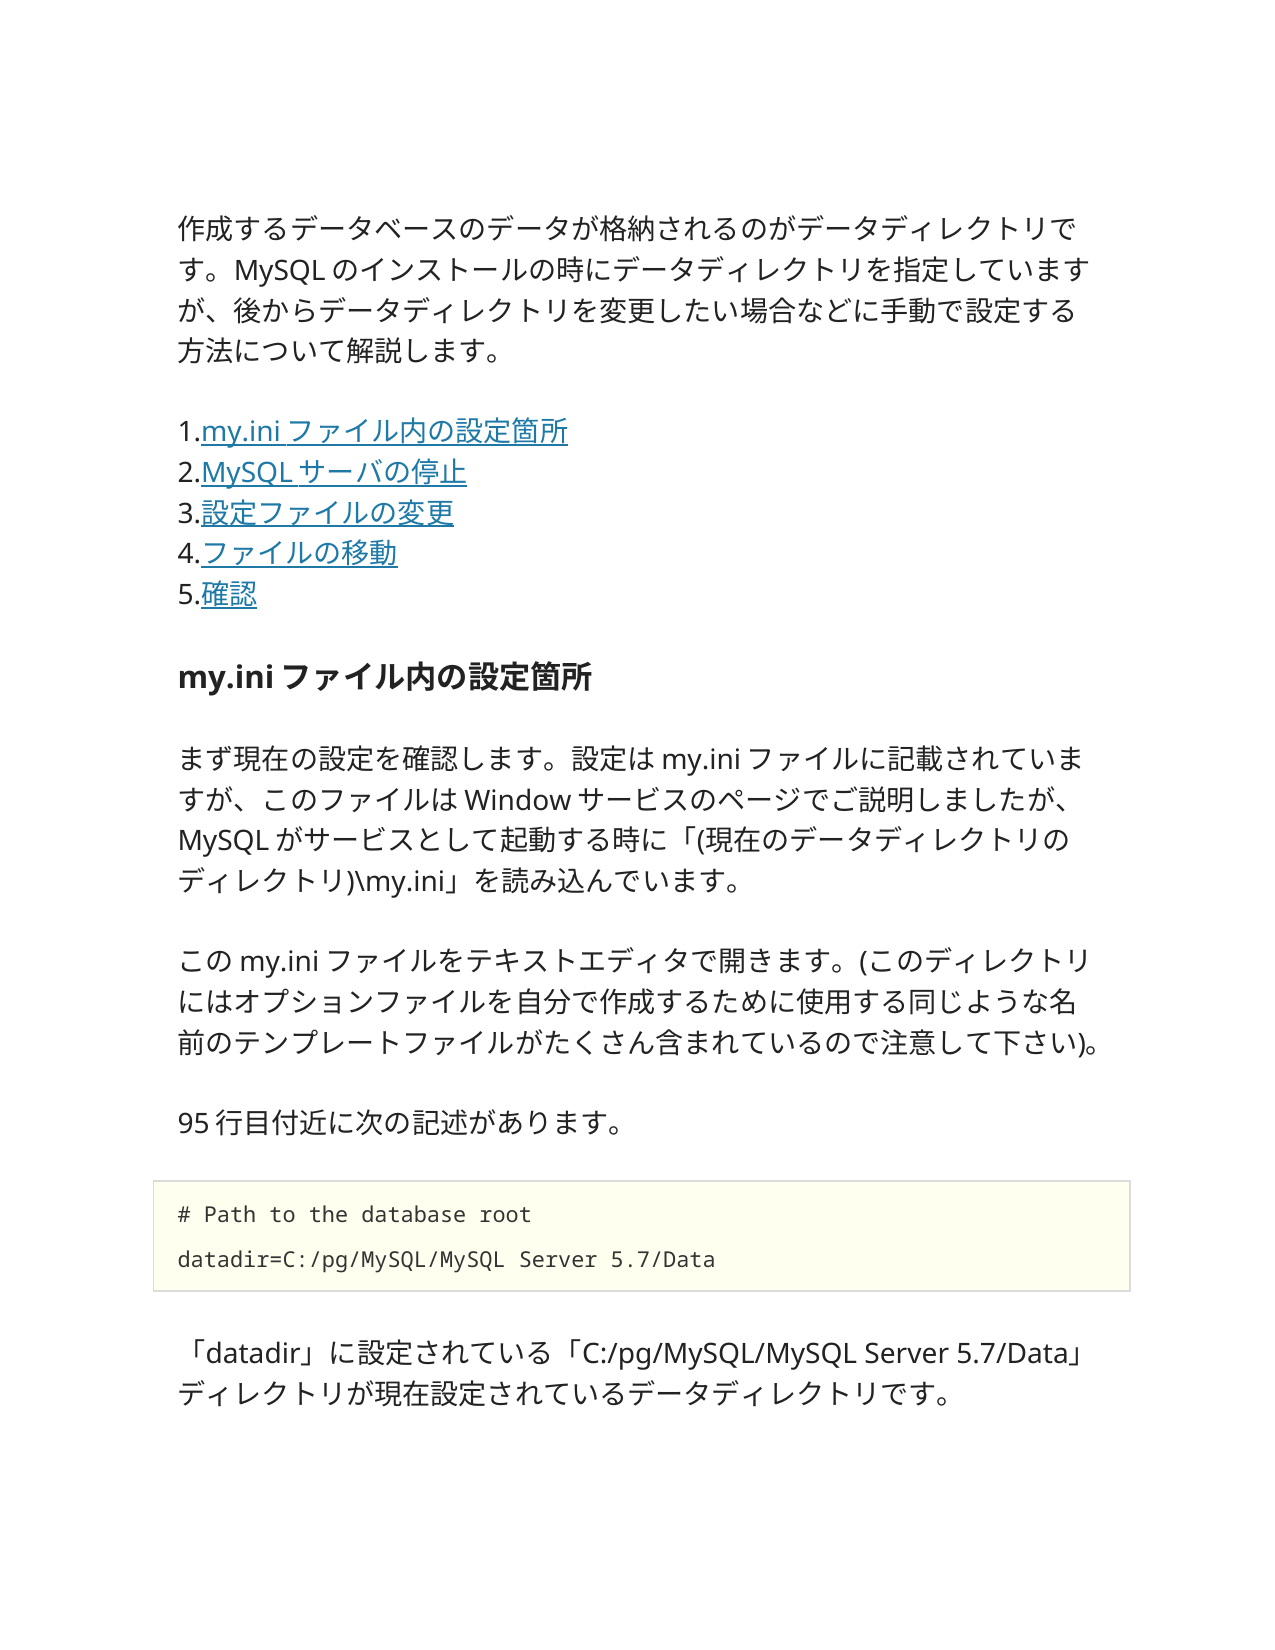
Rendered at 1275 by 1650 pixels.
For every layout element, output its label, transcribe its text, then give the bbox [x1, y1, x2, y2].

text まず現在の設定を確認します。設定はmy.iniファイルに記載されていますが、このファイルはWindowサービスのページでご説明しましたが、MySQLがサービスとして起動する時に「(現在のデータディレクトリのディレクトリ)\my.ini」を読み込んでいます。 [177, 737, 1098, 900]
text my.iniファイル内の設定箇所 [177, 652, 1098, 697]
text datadir=C:/pg/MySQL/MySQL Server 5.7/Data [154, 1226, 1129, 1290]
text 95行目付近に次の記述があります。 [177, 1100, 1098, 1141]
text 「datadir」に設定されている「C:/pg/MySQL/MySQL Server 5.7/Data」ディレクトリが現在設定されているデータディレクトリです。 [177, 1331, 1098, 1413]
text # Path to the database root [154, 1182, 1129, 1226]
text 作成するデータベースのデータが格納されるのがデータディレクトリです。MySQLのインストールの時にデータディレクトリを指定していますが、後からデータディレクトリを変更したい場合などに手動で設定する方法について解説します。 [177, 207, 1098, 370]
text このmy.iniファイルをテキストエディタで開きます。(このディレクトリにはオプションファイルを自分で作成するために使用する同じような名前のテンプレートファイルがたくさん含まれているので注意して下さい)。 [177, 939, 1098, 1061]
text 1.my.iniファイル内の設定箇所 2.MySQLサーバの停止 3.設定ファイルの変更 4.ファイルの移動 5.確認 [177, 409, 1098, 613]
